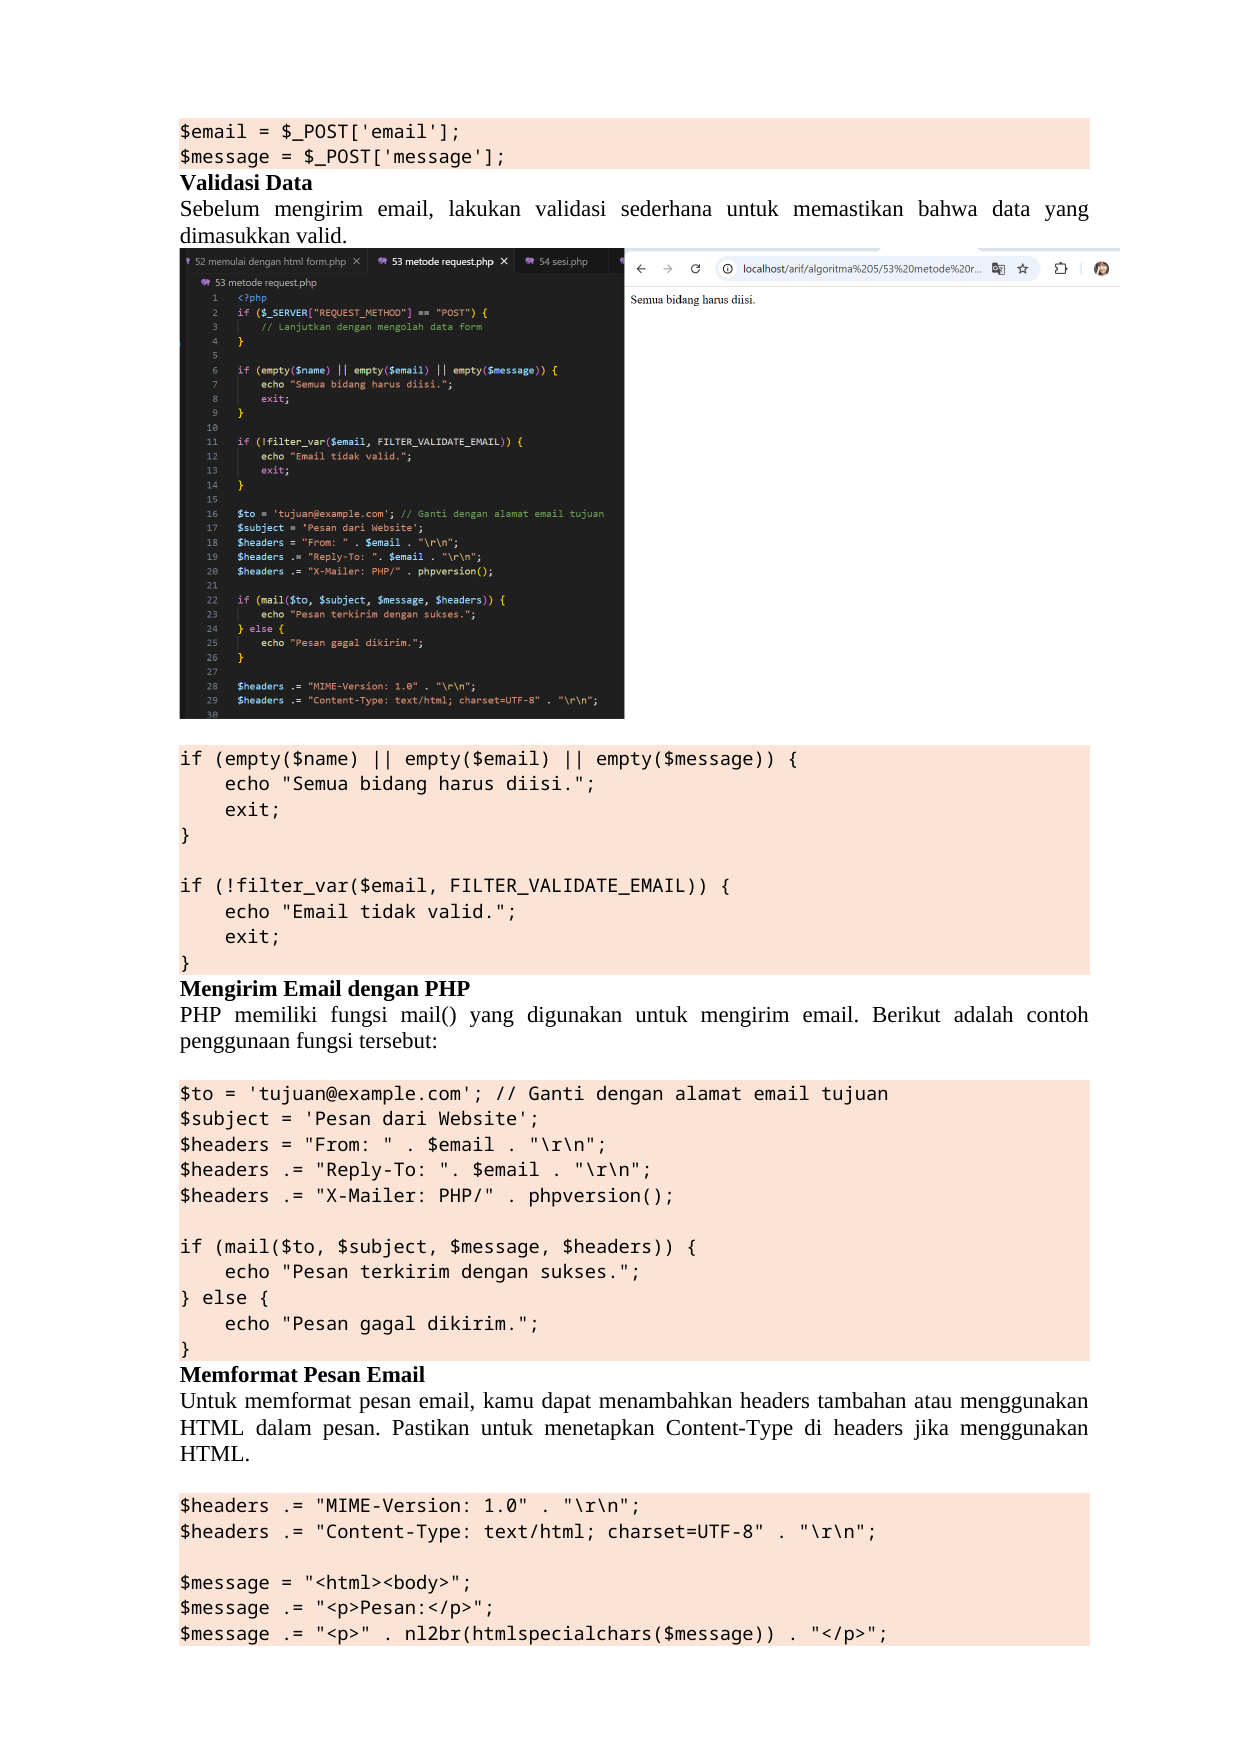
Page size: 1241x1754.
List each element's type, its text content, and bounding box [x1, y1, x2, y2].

text Mengirim Email dengan PHP [179, 975, 1090, 1001]
text if (!filter_var($email, FILTER_VALIDATE_EMAIL)) { [179, 873, 1090, 898]
text Untuk memformat pesan email, kamu dapat menambahkan headers tambahan atau menggunakan HTML dalam pesan. Pastikan untuk menetapkan Content-Type di headers jika menggunakan HTML. [179, 1387, 1090, 1466]
text $email = $_POST['email']; [179, 118, 1090, 144]
text $message = "<html><body>"; [179, 1569, 1090, 1595]
text } else { [179, 1284, 1090, 1310]
text exit; [179, 924, 1090, 949]
text $headers = "From: " . $email . "\r\n"; [179, 1131, 1090, 1157]
text } [179, 949, 1090, 975]
text echo "Pesan terkirim dengan sukses."; [179, 1259, 1090, 1284]
text } [179, 1335, 1090, 1361]
text if (empty($name) || empty($email) || empty($message)) { [179, 745, 1090, 771]
text if (mail($to, $subject, $message, $headers)) { [179, 1233, 1090, 1259]
text Sebelum mengirim email, lakukan validasi sederhana untuk memastikan bahwa data yang dimasukkan valid. [179, 196, 1090, 248]
text echo "Semua bidang harus diisi."; [179, 771, 1090, 796]
text echo "Pesan gagal dikirim."; [179, 1310, 1090, 1335]
text $headers .= "MIME-Version: 1.0" . "\r\n"; [179, 1493, 1090, 1518]
text $headers .= "X-Mailer: PHP/" . phpversion(); [179, 1182, 1090, 1208]
text $headers .= "Content-Type: text/html; charset=UTF-8" . "\r\n"; [179, 1518, 1090, 1544]
text $to = 'tujuan@example.com'; // Ganti dengan alamat email tujuan [179, 1080, 1090, 1106]
picture [179, 248, 1120, 719]
text $headers .= "Reply-To: ". $email . "\r\n"; [179, 1157, 1090, 1182]
text $message = $_POST['message']; [179, 144, 1090, 169]
text echo "Email tidak valid."; [179, 898, 1090, 924]
text $message .= "<p>Pesan:</p>"; [179, 1595, 1090, 1620]
text } [179, 822, 1090, 847]
text PHP memiliki fungsi mail() yang digunakan untuk mengirim email. Berikut adalah contoh penggunaan fungsi tersebut: [179, 1001, 1090, 1054]
text $subject = 'Pesan dari Website'; [179, 1106, 1090, 1131]
text Validasi Data [179, 169, 1090, 196]
text Memformat Pesan Email [179, 1361, 1090, 1387]
text $message .= "<p>" . nl2br(htmlspecialchars($message)) . "</p>"; [179, 1620, 1090, 1646]
text exit; [179, 796, 1090, 822]
